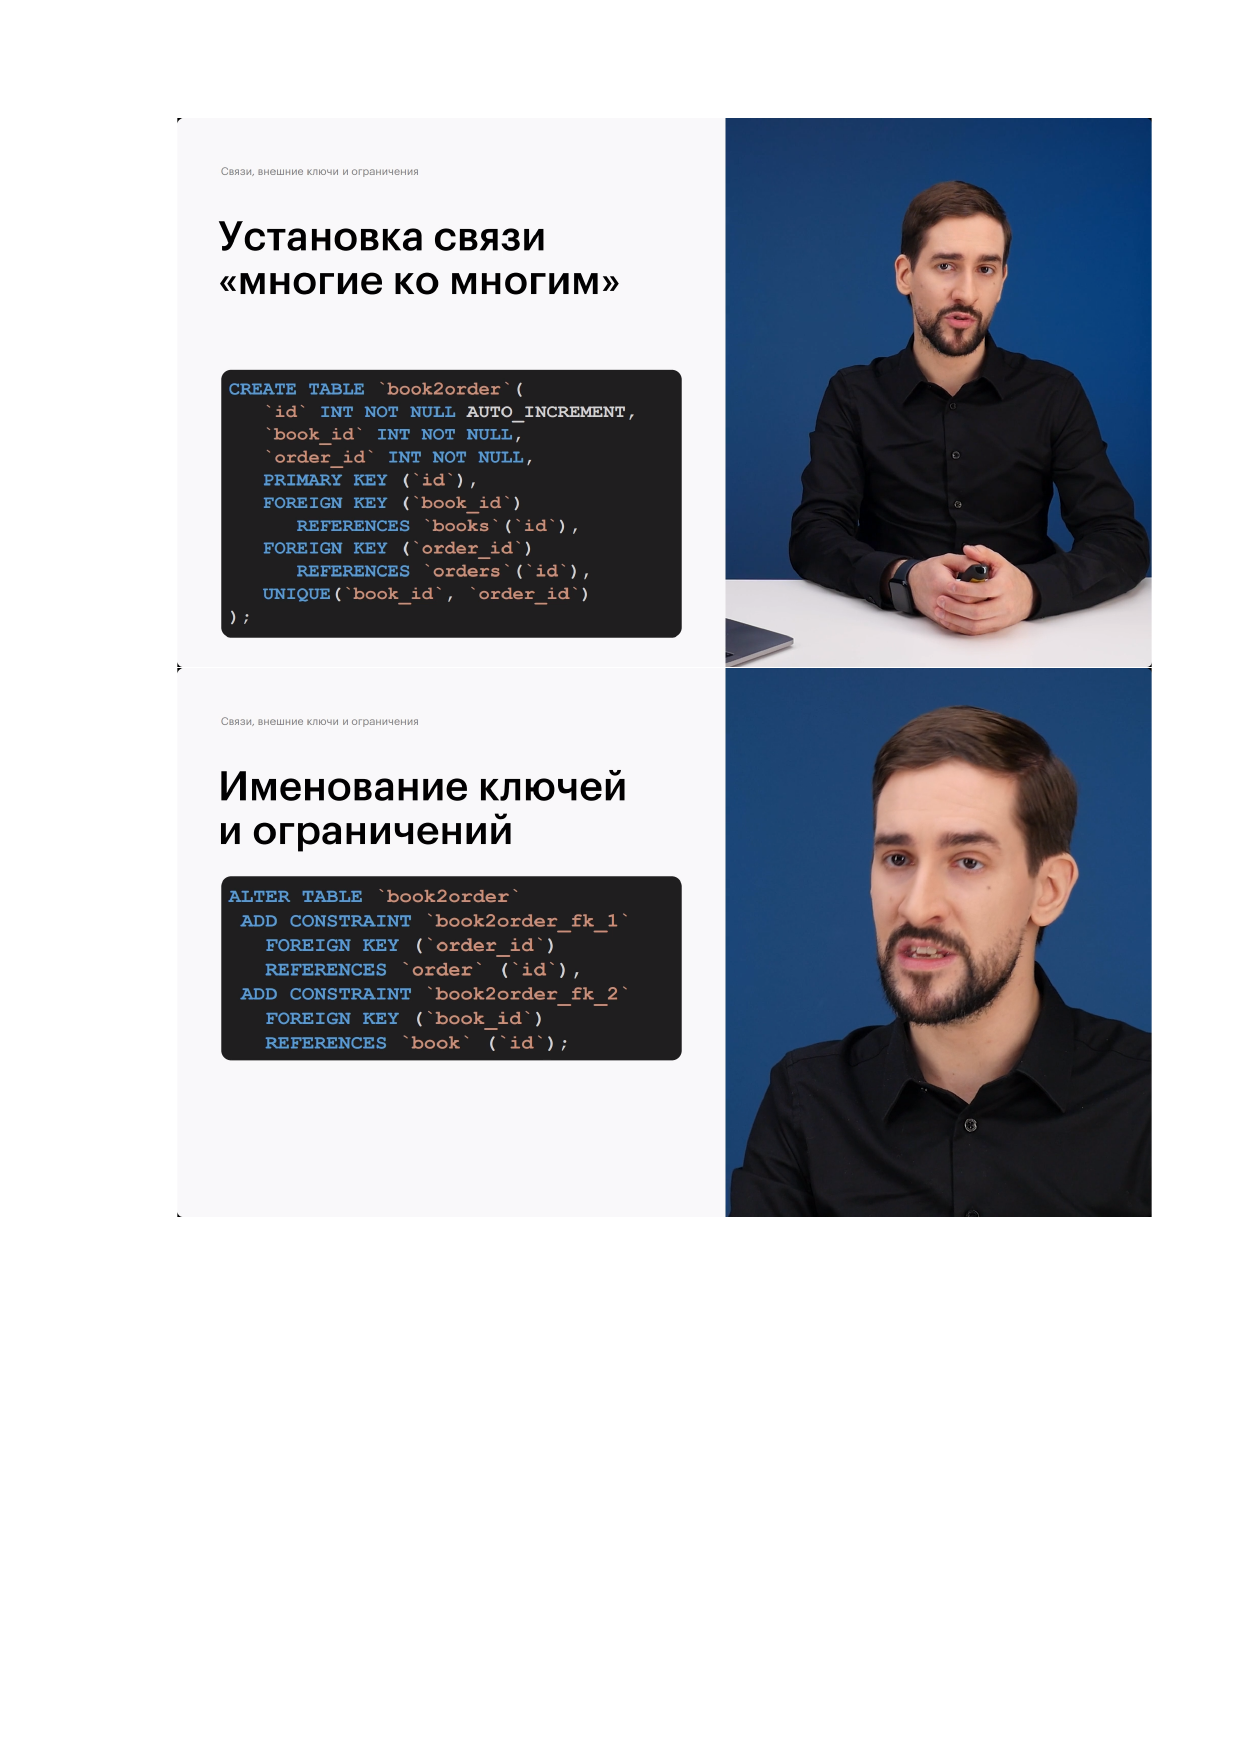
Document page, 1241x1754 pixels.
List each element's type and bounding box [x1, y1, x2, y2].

picture [177, 118, 1152, 667]
picture [177, 668, 1152, 1217]
